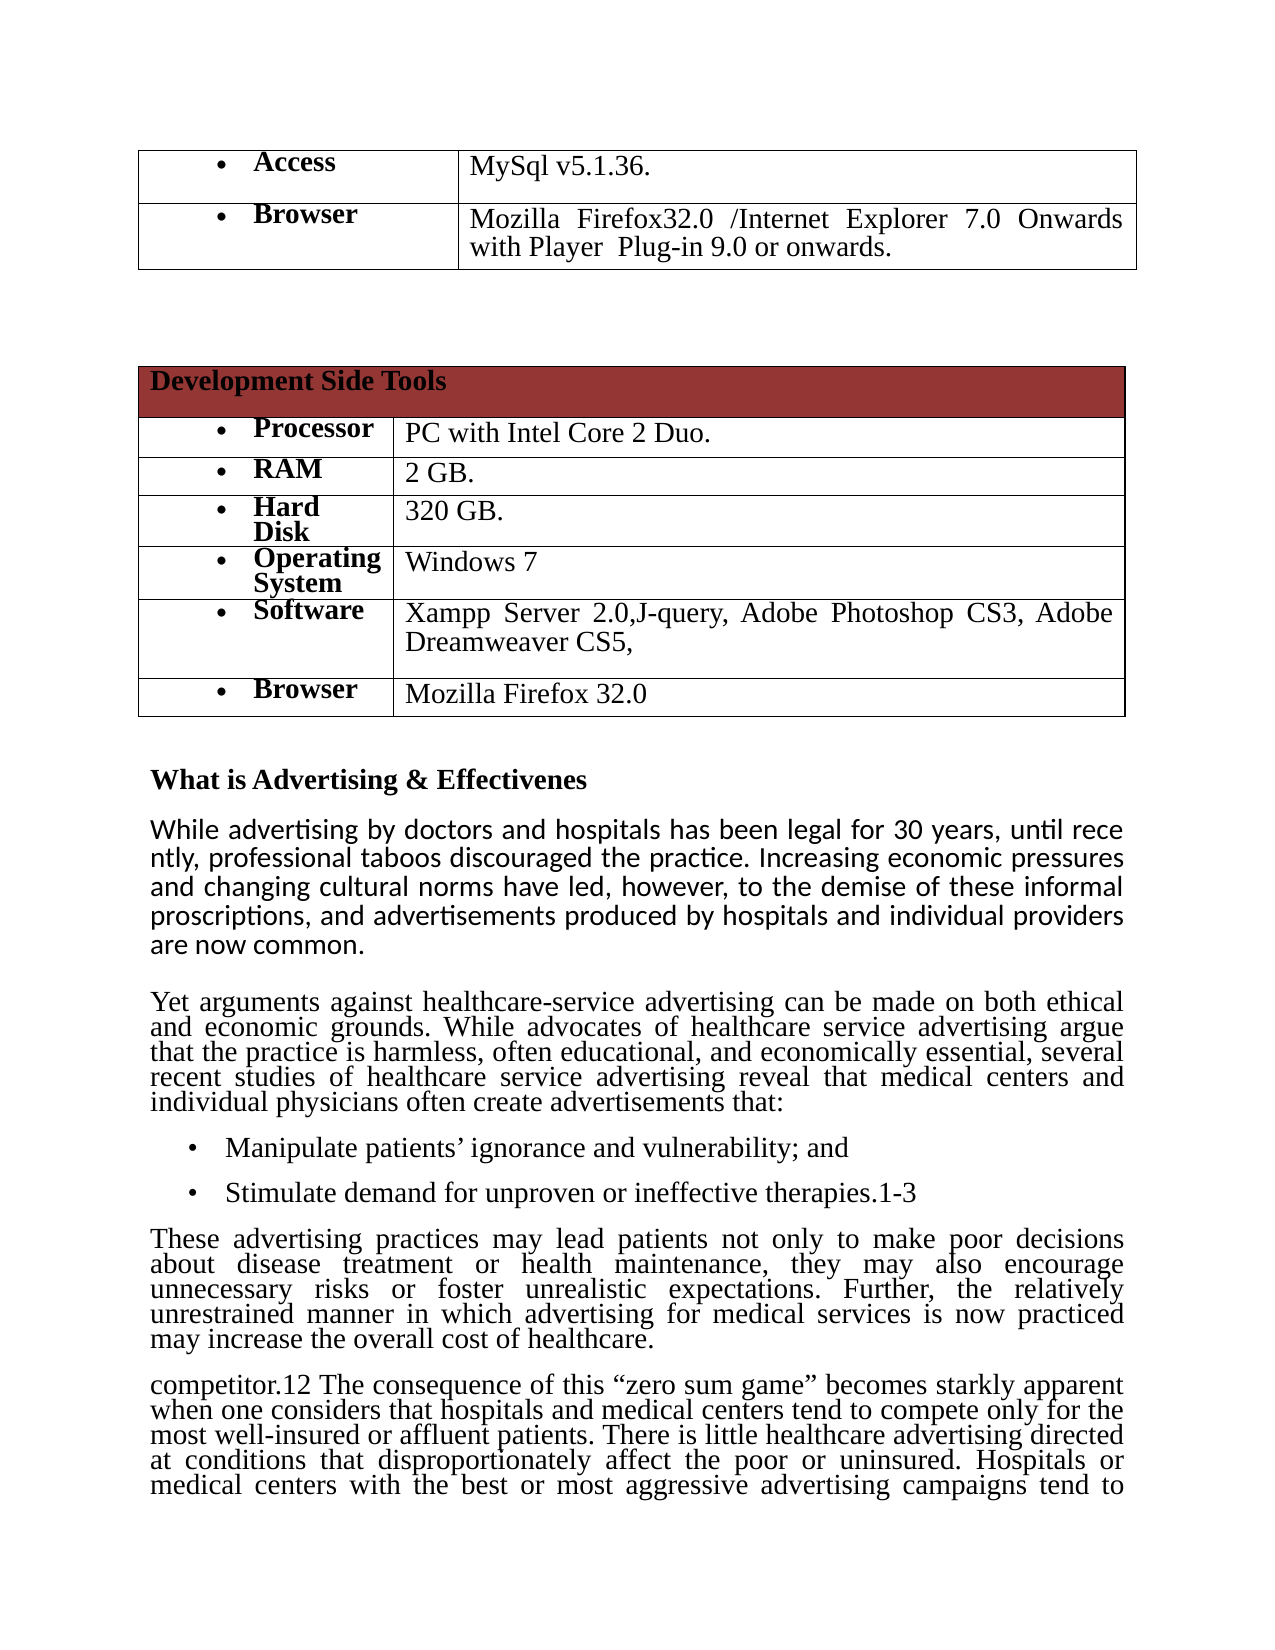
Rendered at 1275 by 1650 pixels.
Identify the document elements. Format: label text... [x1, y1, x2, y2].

text While advertising by doctors and hospitals has been legal for 30 years, until rece ntly, professional taboos discouraged the practice. Increasing economic pressures and changing cultural norms have led, however, to the demise of these informal proscriptions, and advertisements produced by hospitals and individual providers are now common. [150, 816, 1125, 960]
table_cell Access [139, 151, 458, 202]
table_cell RAM [139, 458, 393, 495]
table_cell Software [139, 600, 393, 678]
text These advertising practices may lead patients not only to make poor decisions about disease treatment or health maintenance, they may also encourage unnecessary risks or foster unrealistic expectations. Further, the relatively unrestrained manner in which advertising for medical services is now practiced may increase the overall cost of healthcare. [150, 1229, 1125, 1354]
table_cell 320 GB. [394, 496, 1124, 546]
table_cell Mozilla Firefox32.0 /Internet Explorer 7.0 Onwards with Player Plug-in 9.0 or onwards. [459, 204, 1136, 269]
list Stimulate demand for unproven or ineffective therapies.1-3 [187, 1183, 1125, 1208]
text What is Advertising & Effectivenes [150, 767, 1125, 795]
table_cell Operating System [139, 547, 393, 598]
table_cell Browser [139, 679, 393, 716]
table_cell Processor [139, 418, 393, 457]
table_cell PC with Intel Core 2 Duo. [394, 418, 1124, 457]
text Yet arguments against healthcare-service advertising can be made on both ethical and economic grounds. While advocates of healthcare service advertising argue that the practice is harmless, often educational, and economically essential, several recent studies of healthcare service advertising reveal that medical centers and individual physicians often create advertisements that: [150, 991, 1125, 1116]
list Manipulate patients’ ignorance and vulnerability; and [187, 1137, 1125, 1162]
table_cell Windows 7 [394, 547, 1124, 598]
table_cell MySql v5.1.36. [459, 151, 1136, 202]
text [150, 1374, 1125, 1499]
table_cell Hard Disk [139, 496, 393, 546]
table_header Development Side Tools [139, 367, 1124, 417]
table_cell Browser [139, 204, 458, 269]
table_cell Xampp Server 2.0,J-query, Adobe Photoshop CS3, Adobe Dreamweaver CS5, [394, 600, 1124, 678]
table_cell Mozilla Firefox 32.0 [394, 679, 1124, 716]
table_cell 2 GB. [394, 458, 1124, 495]
